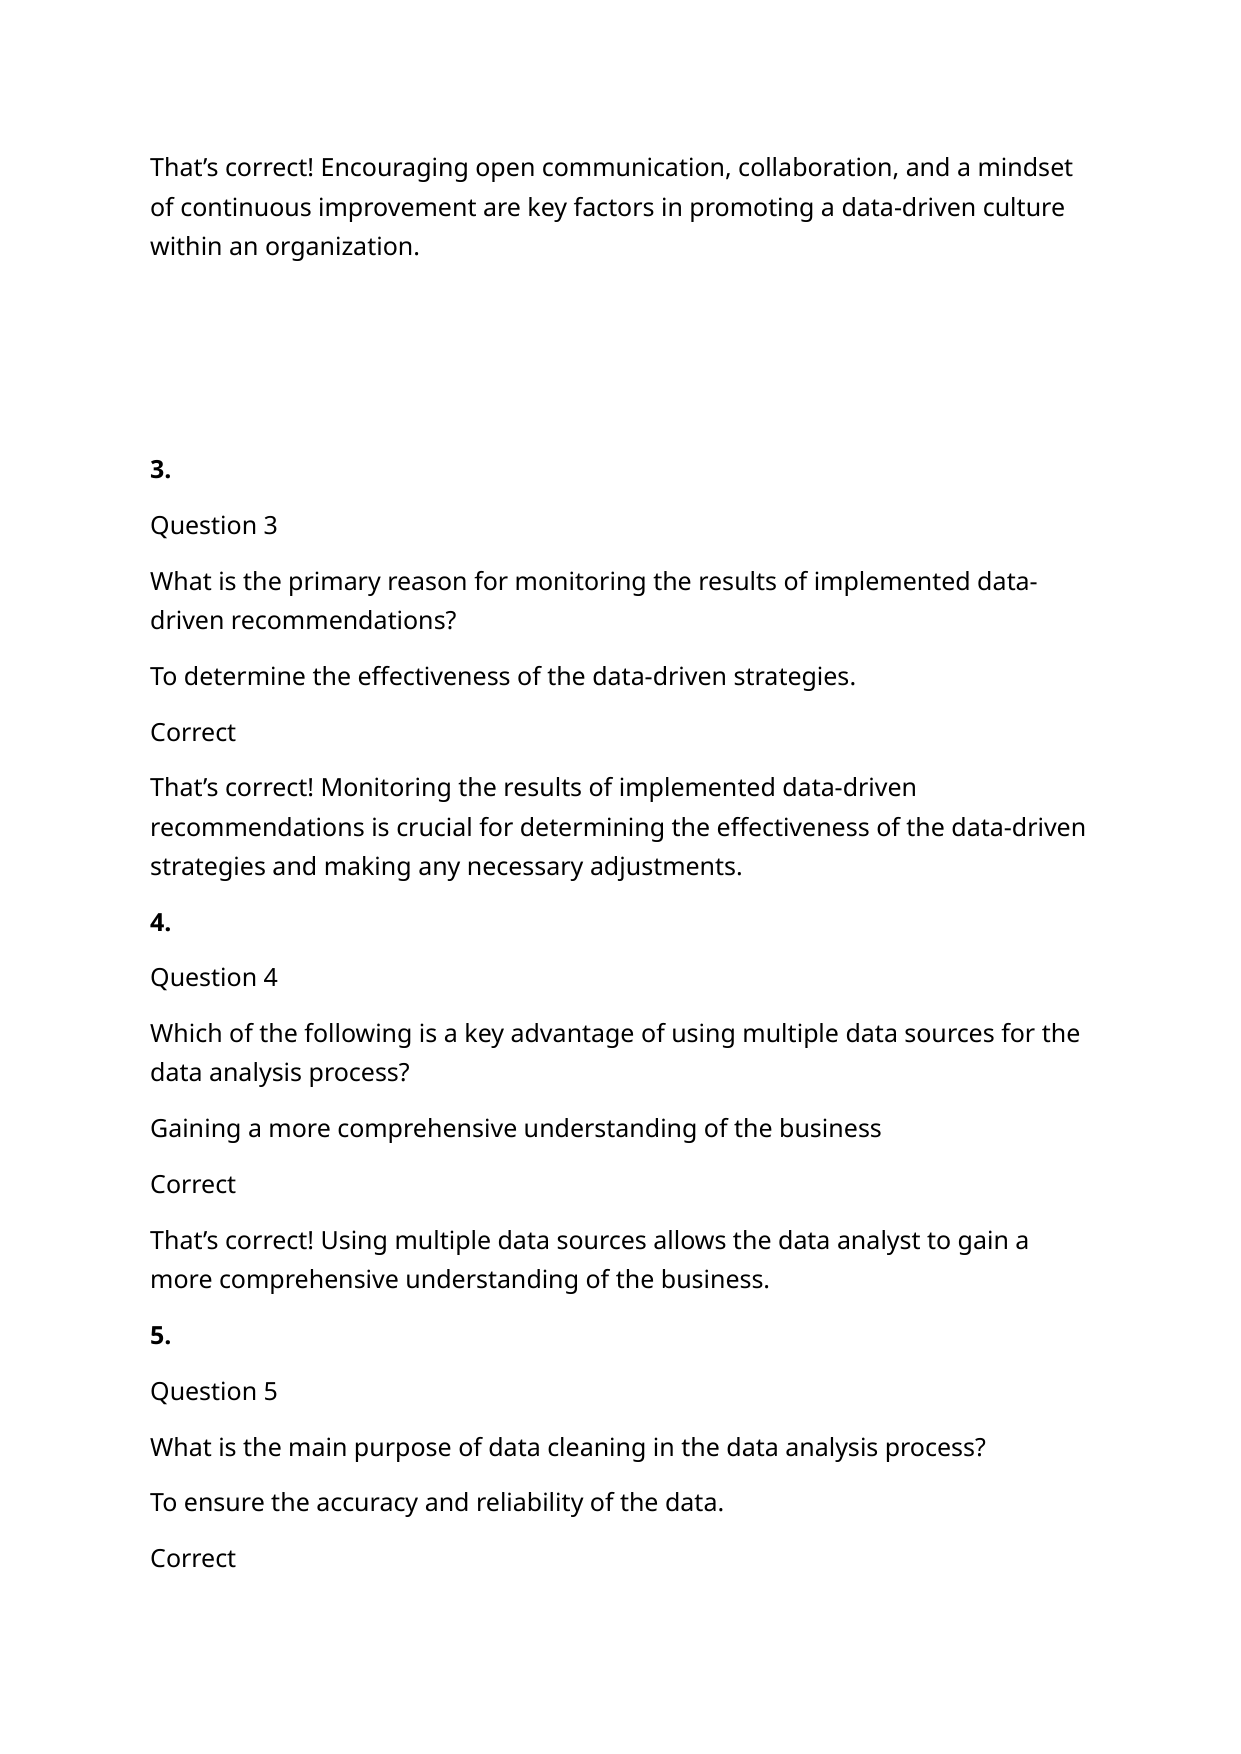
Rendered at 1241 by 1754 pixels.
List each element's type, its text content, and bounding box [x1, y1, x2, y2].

text That’s correct! Using multiple data sources allows the data analyst to gain a more comprehensive understanding of the business. [150, 1222, 1090, 1296]
text To determine the effectiveness of the data-driven strategies. [150, 658, 1090, 692]
text Question 3 [150, 507, 1090, 542]
text Gaining a more comprehensive understanding of the business [150, 1111, 1090, 1145]
text Correct [150, 714, 1090, 748]
text What is the primary reason for monitoring the results of implemented data-driven recommendations? [150, 563, 1090, 637]
text 5. [150, 1317, 1090, 1352]
text To ensure the accuracy and reliability of the data. [150, 1485, 1090, 1519]
text Question 5 [150, 1373, 1090, 1407]
text What is the main purpose of data cleaning in the data analysis process? [150, 1429, 1090, 1463]
text That’s correct! Monitoring the results of implemented data-driven recommendations is crucial for determining the effectiveness of the data-driven strategies and making any necessary adjustments. [150, 770, 1090, 882]
text 3. [150, 452, 1090, 486]
text Question 4 [150, 960, 1090, 994]
text Which of the following is a key advantage of using multiple data sources for the data analysis process? [150, 1016, 1090, 1089]
text That’s correct! Encouraging open communication, collaboration, and a mindset of continuous improvement are key factors in promoting a data-driven culture within an organization. [150, 150, 1090, 262]
text Correct [150, 1167, 1090, 1201]
text Correct [150, 1541, 1090, 1575]
text 4. [150, 904, 1090, 938]
